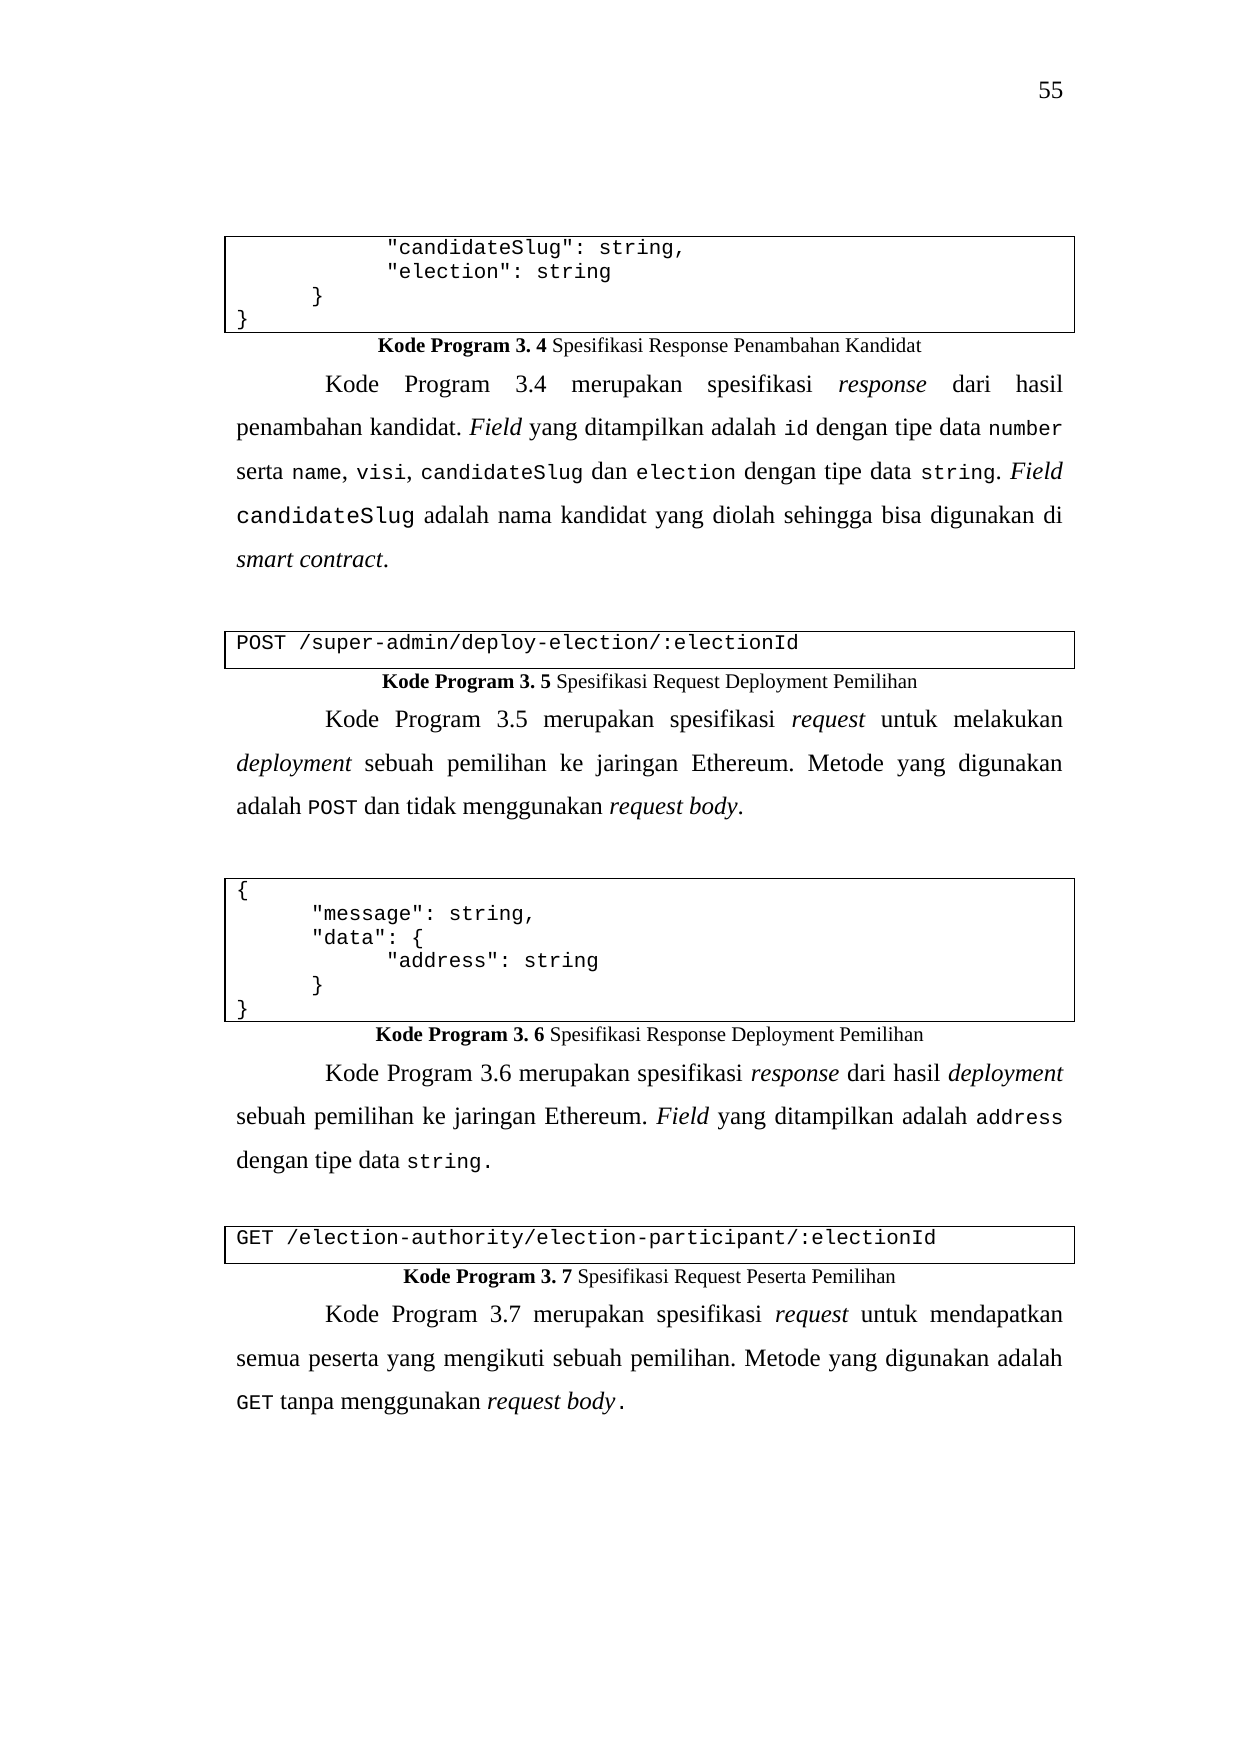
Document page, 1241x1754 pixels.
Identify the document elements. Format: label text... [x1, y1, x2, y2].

table_header POST /super-admin/deploy-election/:electionId [226, 632, 1074, 667]
text Kode Program 3. 6 Spesifikasi Response Deployment Pemilihan [236, 1022, 1063, 1046]
text Kode Program 3.5 merupakan spesifikasi request untuk melakukan deployment sebuah pemilihan ke jaringan Ethereum. Metode yang digunakan adalah POST dan tidak menggunakan request body. [236, 704, 1063, 820]
text Kode Program 3.4 merupakan spesifikasi response dari hasil penambahan kandidat. Field yang ditampilkan adalah id dengan tipe data number serta name, visi, candidateSlug dan election dengan tipe data string. Field candidateSlug adalah nama kandidat yang diolah sehingga bisa digunakan di smart contract. [236, 369, 1063, 573]
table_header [226, 237, 1074, 332]
text Kode Program 3.7 merupakan spesifikasi request untuk mendapatkan semua peserta yang mengikuti sebuah pemilihan. Metode yang digunakan adalah GET tanpa menggunakan request body. [236, 1299, 1063, 1415]
text Kode Program 3. 7 Spesifikasi Request Peserta Pemilihan [236, 1264, 1063, 1288]
text Kode Program 3.6 merupakan spesifikasi response dari hasil deployment sebuah pemilihan ke jaringan Ethereum. Field yang ditampilkan adalah address dengan tipe data string. [236, 1058, 1063, 1175]
text Kode Program 3. 4 Spesifikasi Response Penambahan Kandidat [236, 333, 1063, 357]
table_header { "message": string, "data": { "address": string } } [226, 879, 1074, 1021]
text Kode Program 3. 5 Spesifikasi Request Deployment Pemilihan [236, 669, 1063, 693]
table_header GET /election-authority/election-participant/:electionId [226, 1227, 1074, 1262]
